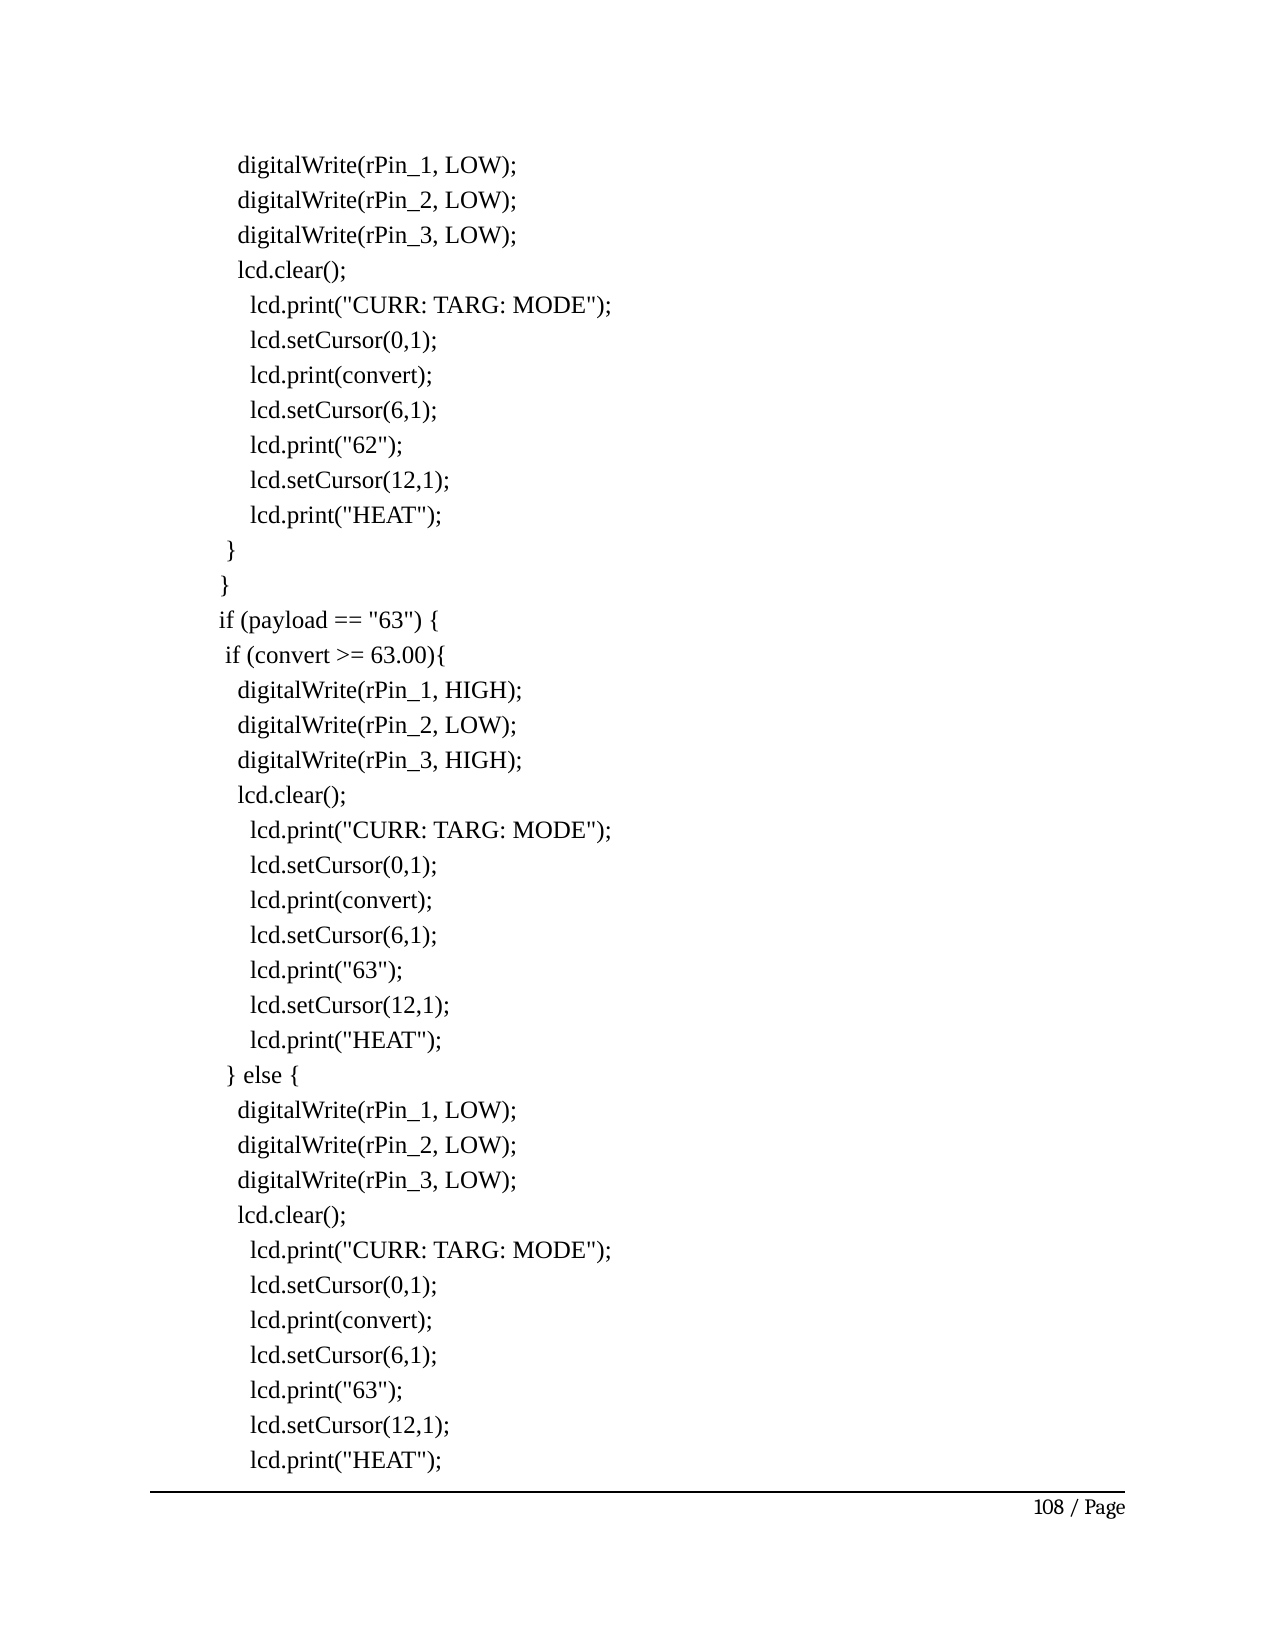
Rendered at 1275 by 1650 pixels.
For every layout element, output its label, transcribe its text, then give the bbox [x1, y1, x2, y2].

text digitalWrite(rPin_3, LOW); [150, 220, 1125, 249]
text if (payload == "63") { [150, 605, 1125, 634]
text lcd.print(convert); [150, 1305, 1125, 1334]
text digitalWrite(rPin_1, LOW); [150, 1095, 1125, 1124]
text lcd.setCursor(12,1); [150, 465, 1125, 494]
text digitalWrite(rPin_3, LOW); [150, 1165, 1125, 1194]
text lcd.print("63"); [150, 955, 1125, 984]
text digitalWrite(rPin_1, HIGH); [150, 675, 1125, 704]
text digitalWrite(rPin_3, HIGH); [150, 745, 1125, 774]
text } [150, 570, 1125, 599]
text lcd.clear(); [150, 780, 1125, 809]
text lcd.print("CURR: TARG: MODE"); [150, 290, 1125, 319]
text lcd.print(convert); [150, 360, 1125, 389]
text lcd.clear(); [150, 255, 1125, 284]
text lcd.clear(); [150, 1200, 1125, 1229]
text lcd.setCursor(12,1); [150, 1410, 1125, 1439]
text lcd.setCursor(12,1); [150, 990, 1125, 1019]
text } [150, 535, 1125, 564]
text lcd.print("62"); [150, 430, 1125, 459]
text digitalWrite(rPin_2, LOW); [150, 710, 1125, 739]
text lcd.print("HEAT"); [150, 1025, 1125, 1054]
text lcd.setCursor(0,1); [150, 325, 1125, 354]
text lcd.print("63"); [150, 1375, 1125, 1404]
text lcd.print("HEAT"); [150, 500, 1125, 529]
text digitalWrite(rPin_2, LOW); [150, 1130, 1125, 1159]
text lcd.setCursor(6,1); [150, 920, 1125, 949]
text lcd.setCursor(6,1); [150, 395, 1125, 424]
text if (convert >= 63.00){ [150, 640, 1125, 669]
text lcd.setCursor(0,1); [150, 1270, 1125, 1299]
text lcd.print(convert); [150, 885, 1125, 914]
text digitalWrite(rPin_2, LOW); [150, 185, 1125, 214]
text lcd.setCursor(6,1); [150, 1340, 1125, 1369]
text lcd.print("CURR: TARG: MODE"); [150, 1235, 1125, 1264]
text digitalWrite(rPin_1, LOW); [150, 150, 1125, 179]
text lcd.print("CURR: TARG: MODE"); [150, 815, 1125, 844]
text lcd.print("HEAT"); [150, 1445, 1125, 1474]
text lcd.setCursor(0,1); [150, 850, 1125, 879]
text } else { [150, 1060, 1125, 1089]
